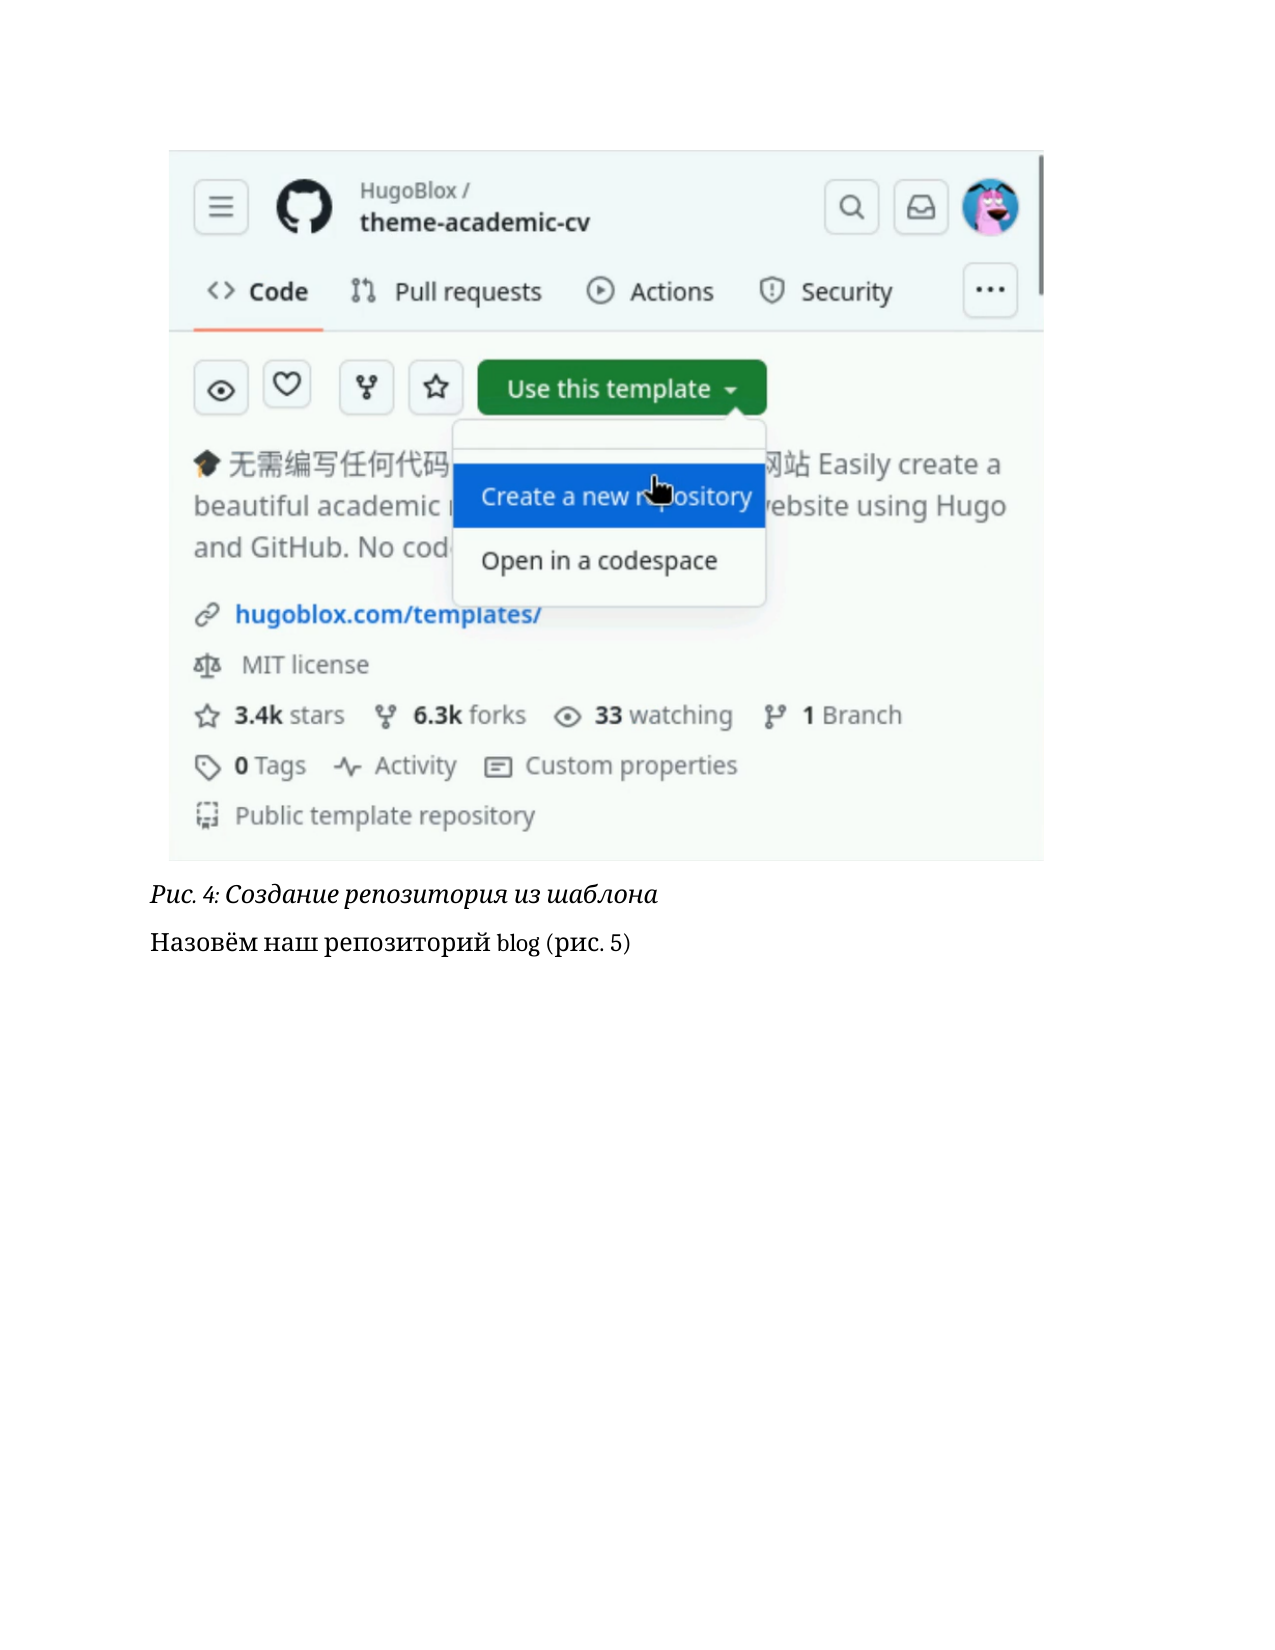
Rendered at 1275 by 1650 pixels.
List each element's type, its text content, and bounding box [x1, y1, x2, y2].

text Рис. 4: Создание репозитория из шаблона [150, 881, 1125, 910]
text Назовём наш репозиторий blog (рис. 5) [150, 929, 1125, 957]
picture [168, 150, 1044, 861]
